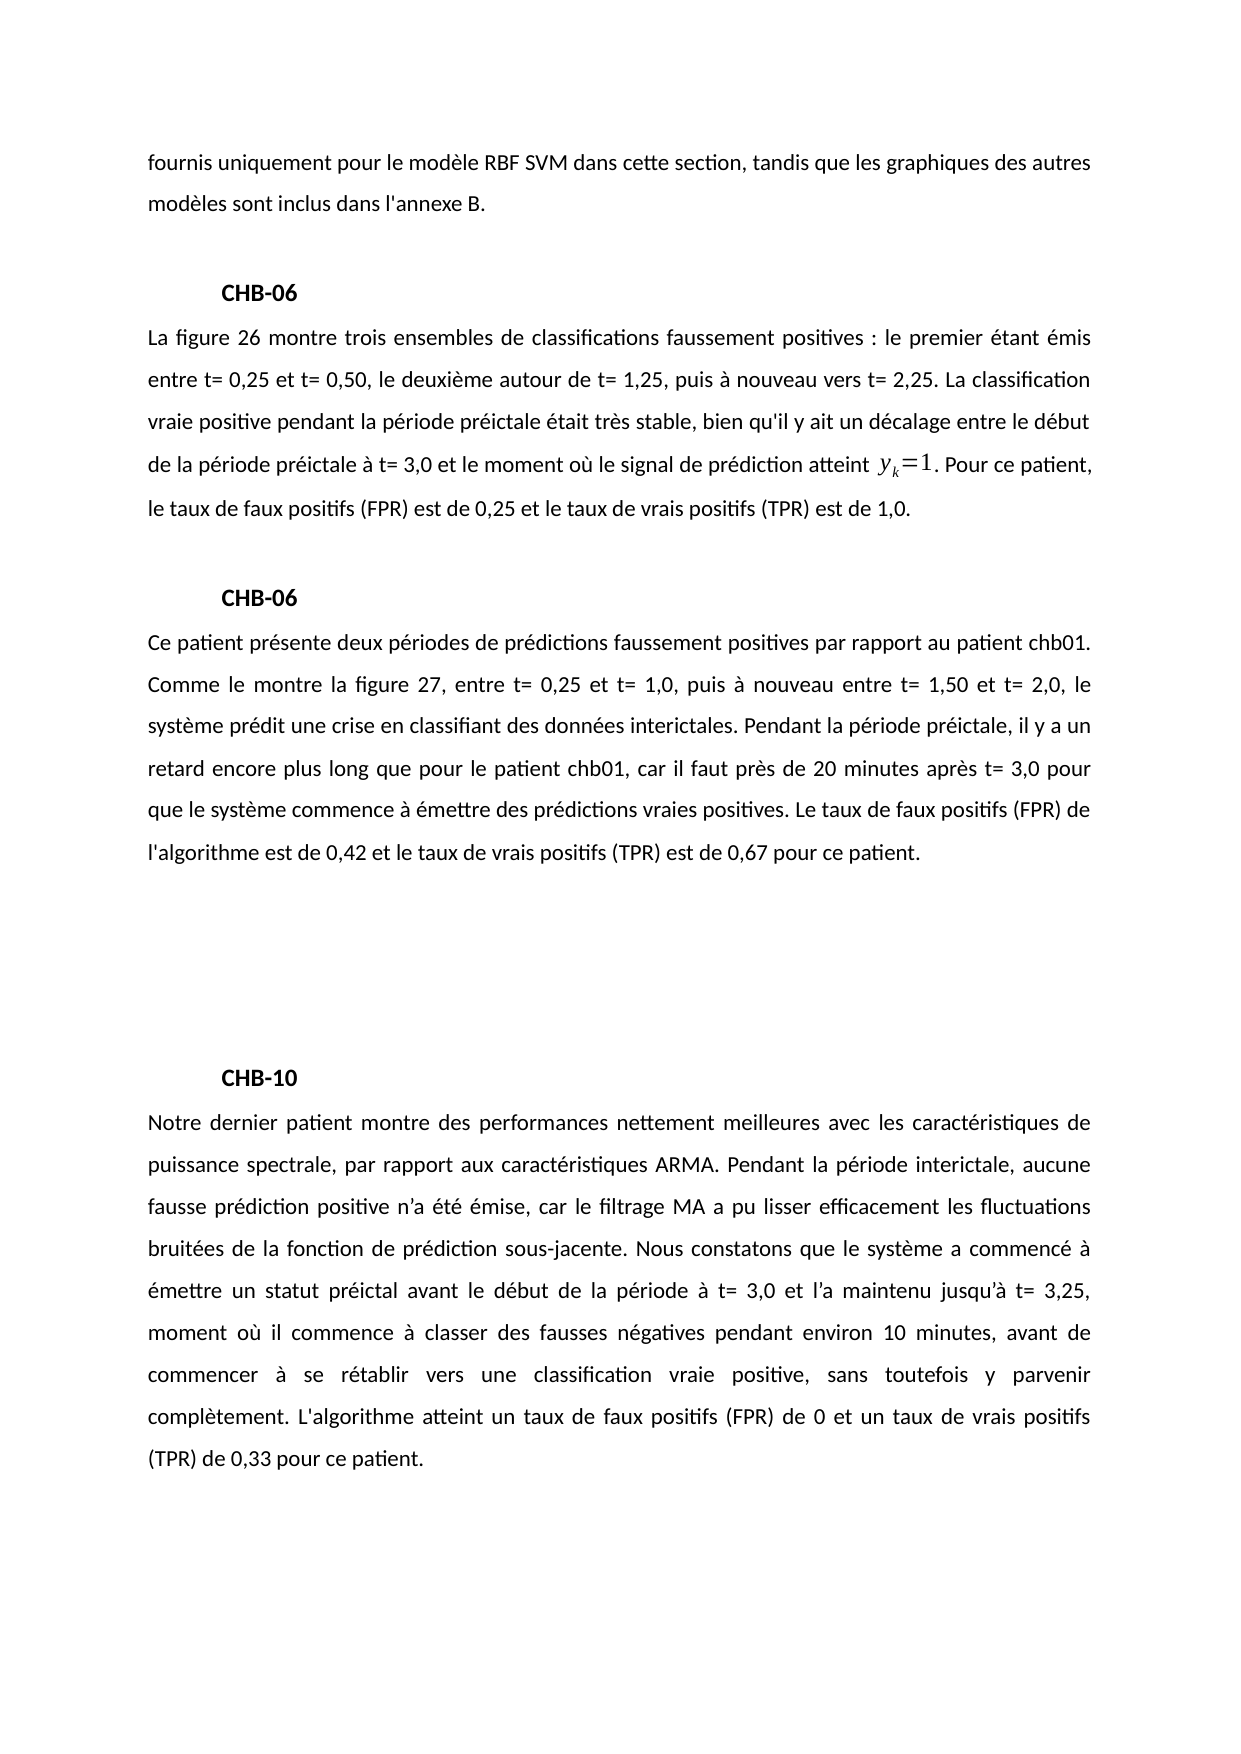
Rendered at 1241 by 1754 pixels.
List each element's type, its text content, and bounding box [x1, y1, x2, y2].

text La figure 26 montre trois ensembles de classifications faussement positives : le premier étant émis entre t= 0,25 et t= 0,50, le deuxième autour de t= 1,25, puis à nouveau vers t= 2,25. La classification vraie positive pendant la période préictale était très stable, bien qu'il y ait un décalage entre le début de la période préictale à t= 3,0 et le moment où le signal de prédiction atteint . Pour ce patient, le taux de faux positifs (FPR) est de 0,25 et le taux de vrais positifs (TPR) est de 1,0. [148, 323, 1093, 522]
text Notre dernier patient montre des performances nettement meilleures avec les caractéristiques de puissance spectrale, par rapport aux caractéristiques ARMA. Pendant la période interictale, aucune fausse prédiction positive n’a été émise, car le filtrage MA a pu lisser efficacement les fluctuations bruitées de la fonction de prédiction sous-jacente. Nous constatons que le système a commencé à émettre un statut préictal avant le début de la période à t= 3,0 et l’a maintenu jusqu’à t= 3,25, moment où il commence à classer des fausses négatives pendant environ 10 minutes, avant de commencer à se rétablir vers une classification vraie positive, sans toutefois y parvenir complètement. L'algorithme atteint un taux de faux positifs (FPR) de 0 et un taux de vrais positifs (TPR) de 0,33 pour ce patient. [148, 1108, 1093, 1472]
text Ce patient présente deux périodes de prédictions faussement positives par rapport au patient chb01. Comme le montre la figure 27, entre t= 0,25 et t= 1,0, puis à nouveau entre t= 1,50 et t= 2,0, le système prédit une crise en classifiant des données interictales. Pendant la période préictale, il y a un retard encore plus long que pour le patient chb01, car il faut près de 20 minutes après t= 3,0 pour que le système commence à émettre des prédictions vraies positives. Le taux de faux positifs (FPR) de l'algorithme est de 0,42 et le taux de vrais positifs (TPR) est de 0,67 pour ce patient. [148, 628, 1093, 866]
text CHB-06 [148, 582, 1093, 612]
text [148, 148, 1093, 218]
text CHB-06 [148, 277, 1093, 308]
text CHB-10 [148, 1062, 1093, 1093]
